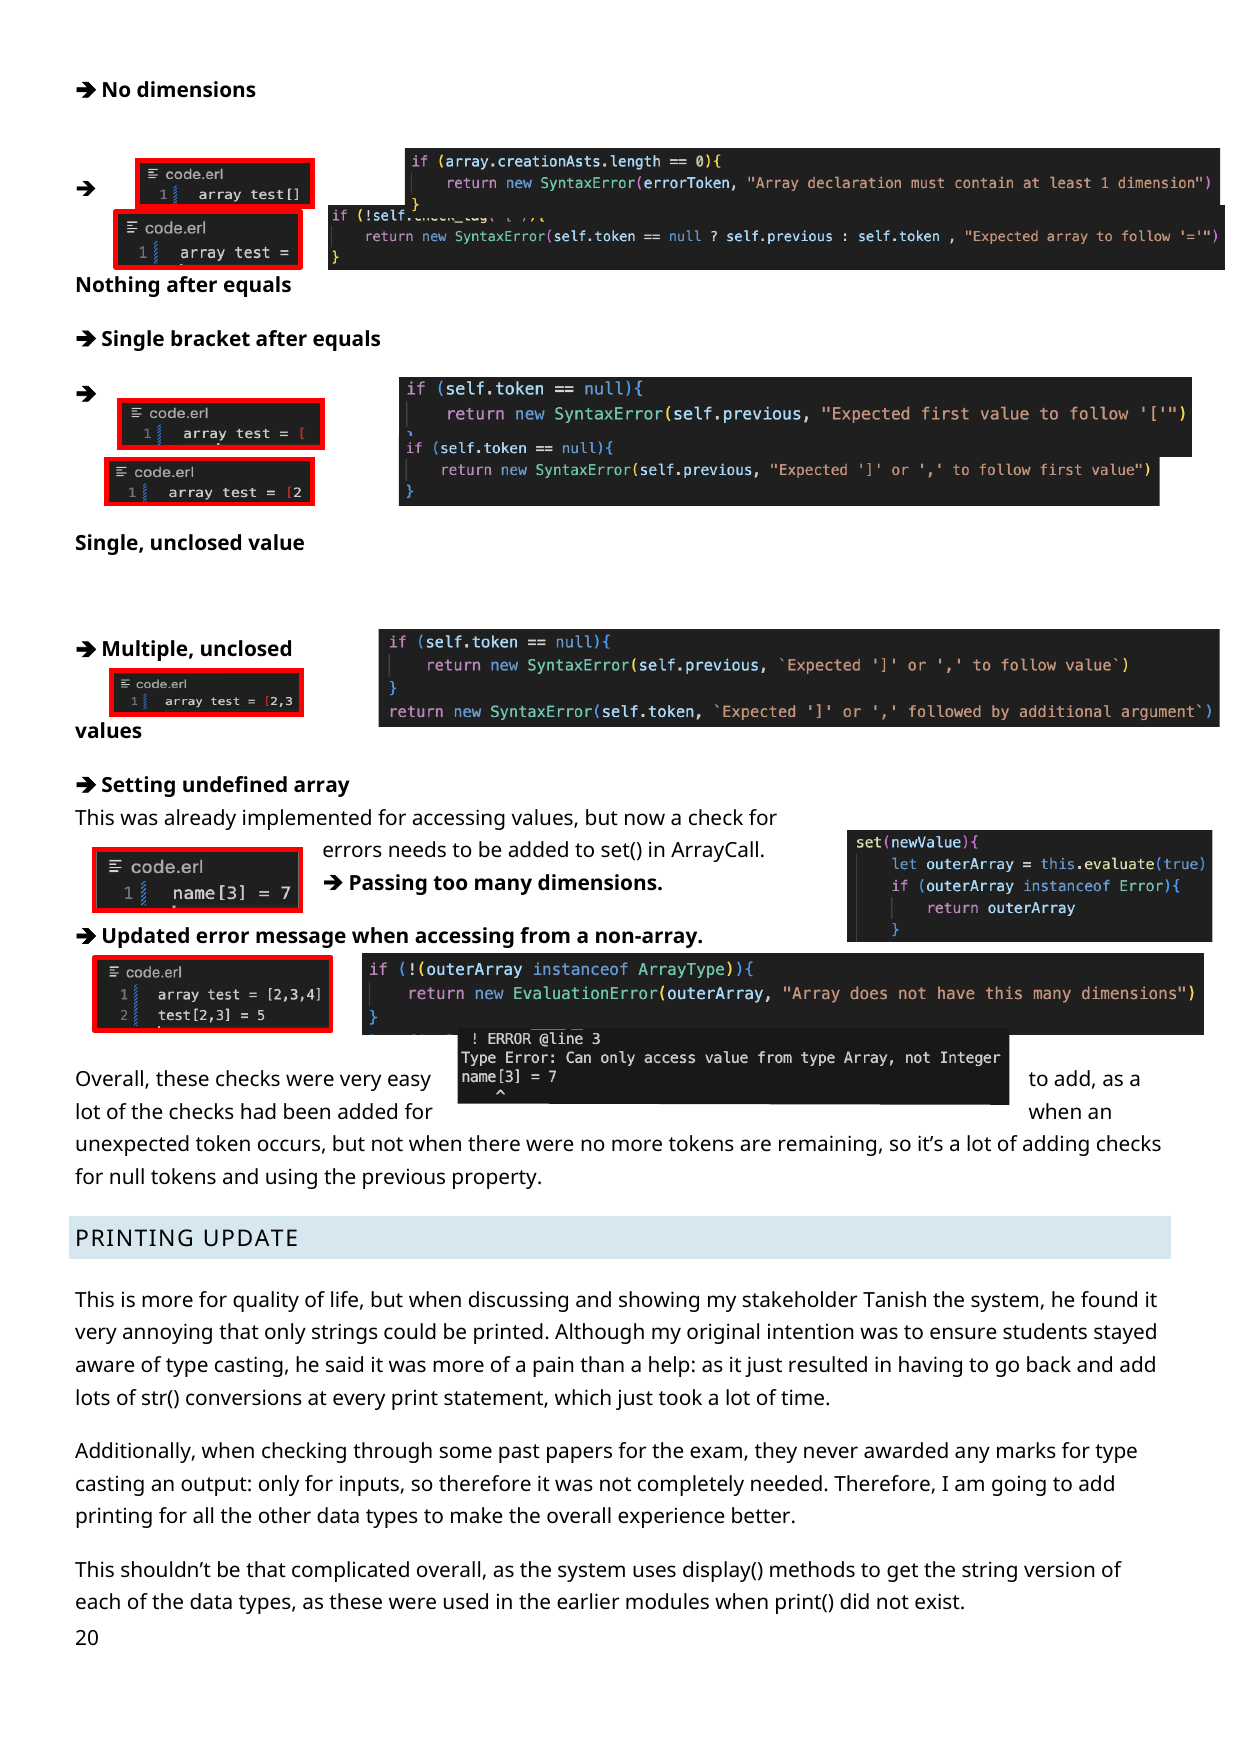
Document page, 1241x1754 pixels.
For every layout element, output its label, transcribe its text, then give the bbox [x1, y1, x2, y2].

text Setting undefined array This was already implemented for accessing values, but now a check for errors needs to be added to set() in ArrayCall. Passing too many dimensions. [75, 770, 1165, 896]
picture [114, 673, 299, 712]
picture [847, 830, 1213, 942]
picture [122, 403, 320, 445]
text Nothing after equals [75, 182, 1165, 299]
picture [398, 377, 1192, 506]
text Single bracket after equals [75, 324, 1165, 352]
picture [96, 852, 299, 908]
picture [109, 461, 310, 502]
picture [362, 953, 1204, 1105]
text Additionally, when checking through some past papers for the exam, they never awarded any marks for type casting an output: only for inputs, so therefore it was not completely needed. Therefore, I am going to add printing for all the other data types to make the overall experience better. [75, 1436, 1165, 1530]
text No dimensions [75, 75, 1165, 103]
text Updated error message when accessing from a non-array. [75, 921, 1165, 950]
picture [378, 629, 1220, 727]
picture [97, 960, 329, 1028]
text This shouldn’t be that complicated overall, as the system uses display() methods to get the string version of each of the data types, as these were used in the earlier modules when print() did not exist. [75, 1555, 1165, 1616]
text This is more for quality of life, but when discussing and showing my stakeholder Tanish the system, he found it very annoying that only strings could be printed. Although my original intention was to ensure students stayed aware of type casting, he said it was more of a pain than a help: as it just resulted in having to go back and add lots of str() conversions at every print statement, which just took a lot of time. [75, 1285, 1165, 1411]
picture [328, 148, 1225, 270]
picture [140, 163, 310, 204]
subtitle printing update [75, 1222, 1165, 1253]
picture [118, 214, 298, 265]
